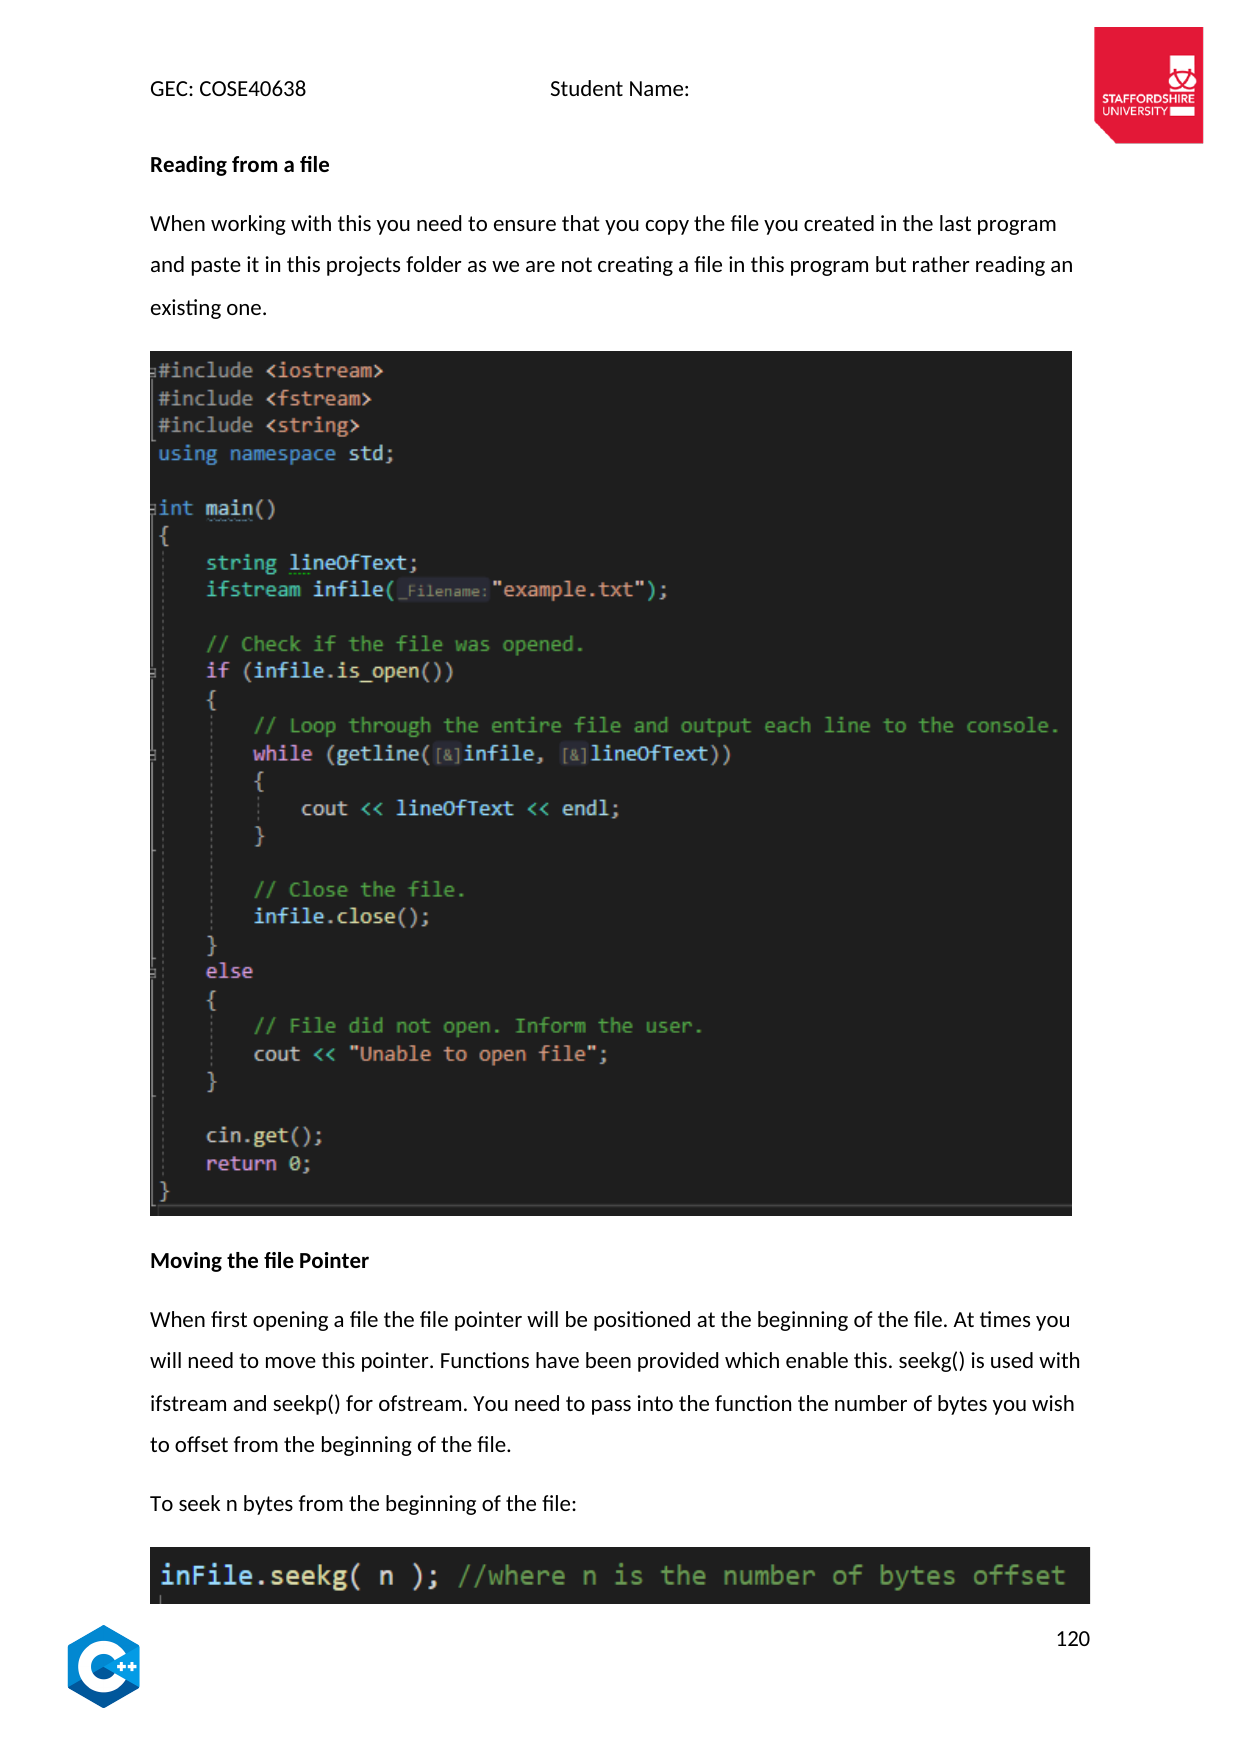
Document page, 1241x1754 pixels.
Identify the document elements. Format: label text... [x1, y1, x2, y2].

text To seek n bytes from the beginning of the file: [150, 1489, 1090, 1517]
text Moving the file Pointer [150, 1246, 1090, 1274]
text When first opening a file the file pointer will be positioned at the beginning of the file. At times you will need to move this pointer. Functions have been provided which enable this. seekg() is used with ifstream and seekp() for ofstream. You need to pass into the function the number of bytes you wish to offset from the beginning of the file. [150, 1305, 1090, 1459]
picture [1088, 27, 1209, 148]
picture [150, 351, 1072, 1216]
text When working with this you need to ensure that you copy the file you created in the last program and paste it in this projects folder as we are not creating a file in this program but rather reading an existing one. [150, 209, 1090, 321]
picture [150, 1547, 1091, 1604]
picture [53, 1625, 150, 1708]
text Reading from a file [150, 150, 1090, 178]
